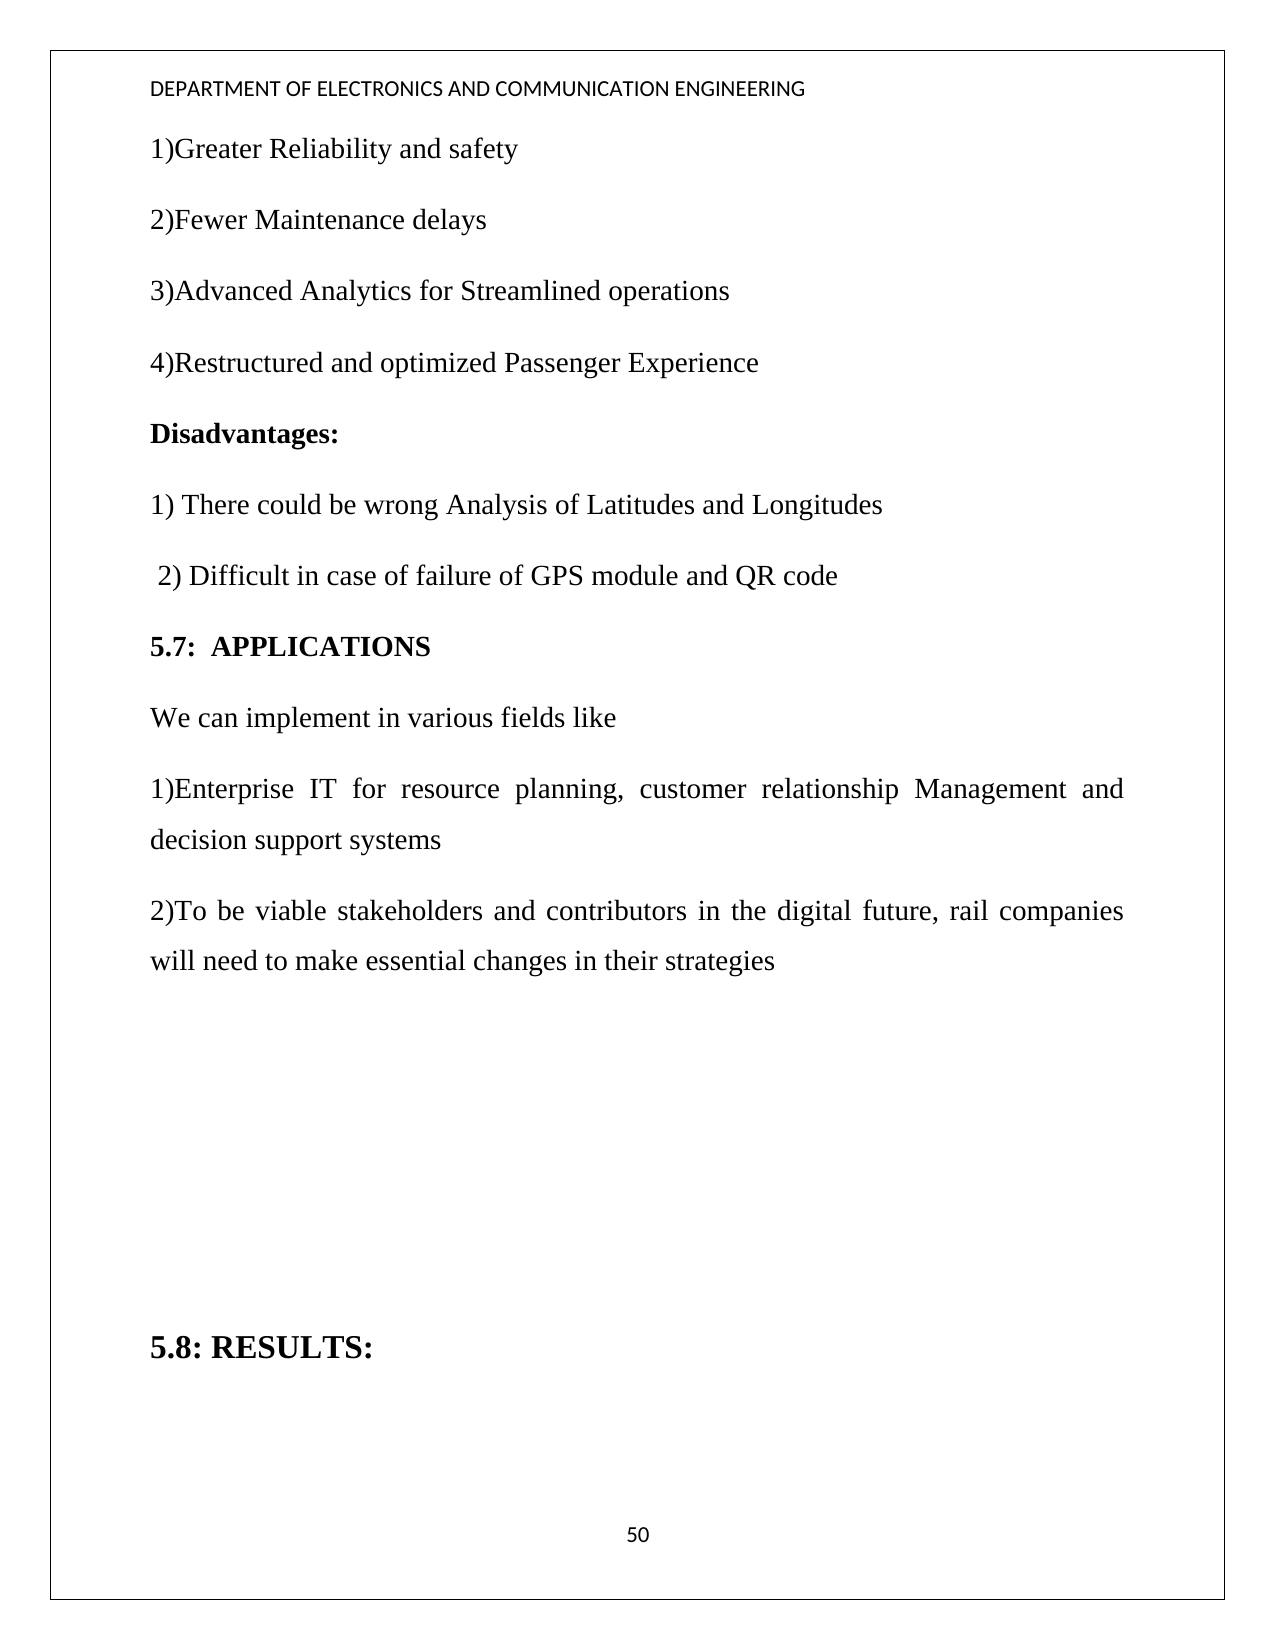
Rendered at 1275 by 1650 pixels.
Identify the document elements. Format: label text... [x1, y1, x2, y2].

text 5.7: APPLICATIONS [150, 629, 1125, 663]
text We can implement in various fields like [150, 700, 1125, 734]
text 2)To be viable stakeholders and contributors in the digital future, rail companies will need to make essential changes in their strategies [150, 893, 1125, 977]
text Disadvantages: [150, 416, 1125, 449]
text 4)Restructured and optimized Passenger Experience [150, 345, 1125, 378]
text 5.8: RESULTS: [150, 1328, 1125, 1366]
text 2)Fewer Maintenance delays [150, 202, 1125, 236]
text 1) There could be wrong Analysis of Latitudes and Longitudes [150, 487, 1125, 521]
text 2) Difficult in case of failure of GPS module and QR code [150, 558, 1125, 592]
text 3)Advanced Analytics for Streamlined operations [150, 273, 1125, 307]
text 1)Greater Reliability and safety [150, 131, 1125, 165]
text 1)Enterprise IT for resource planning, customer relationship Management and decision support systems [150, 772, 1125, 855]
